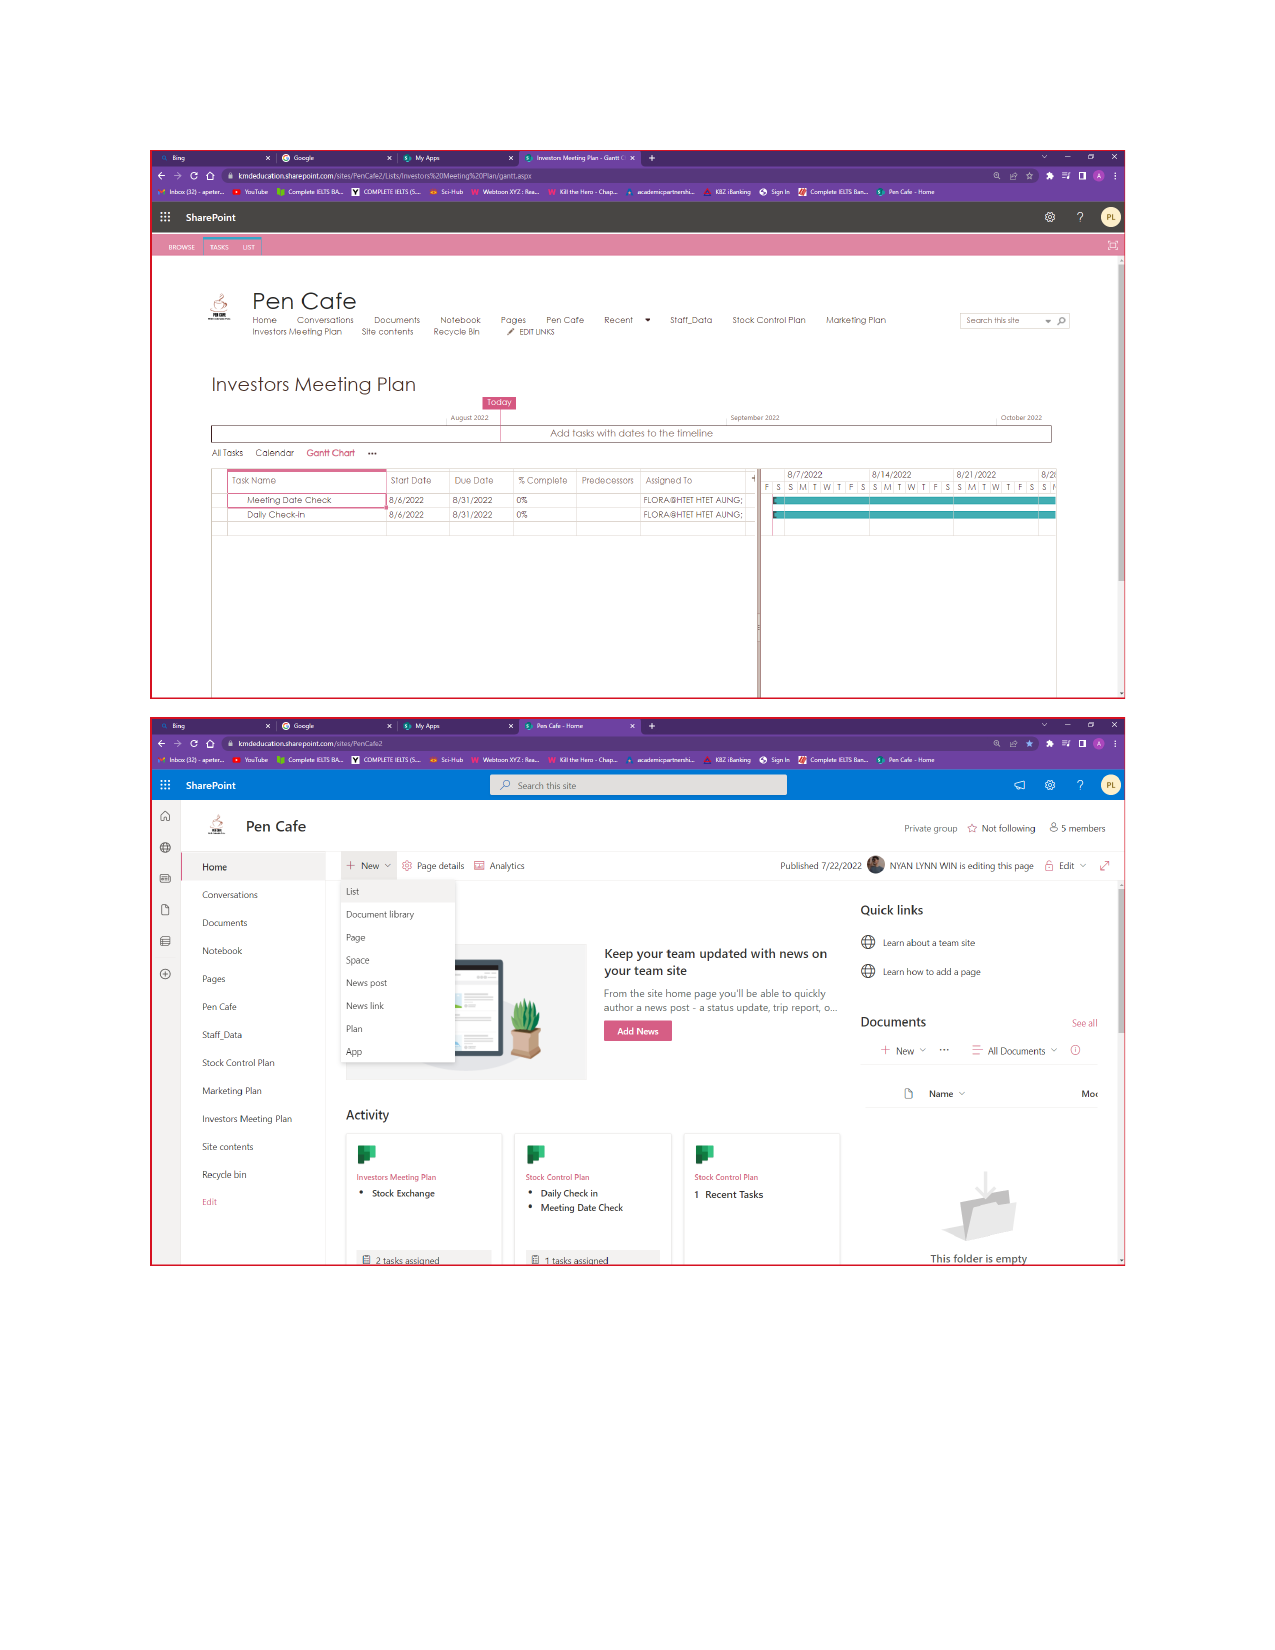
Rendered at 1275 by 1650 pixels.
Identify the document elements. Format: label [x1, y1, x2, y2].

picture [150, 717, 1125, 1266]
picture [150, 150, 1125, 699]
